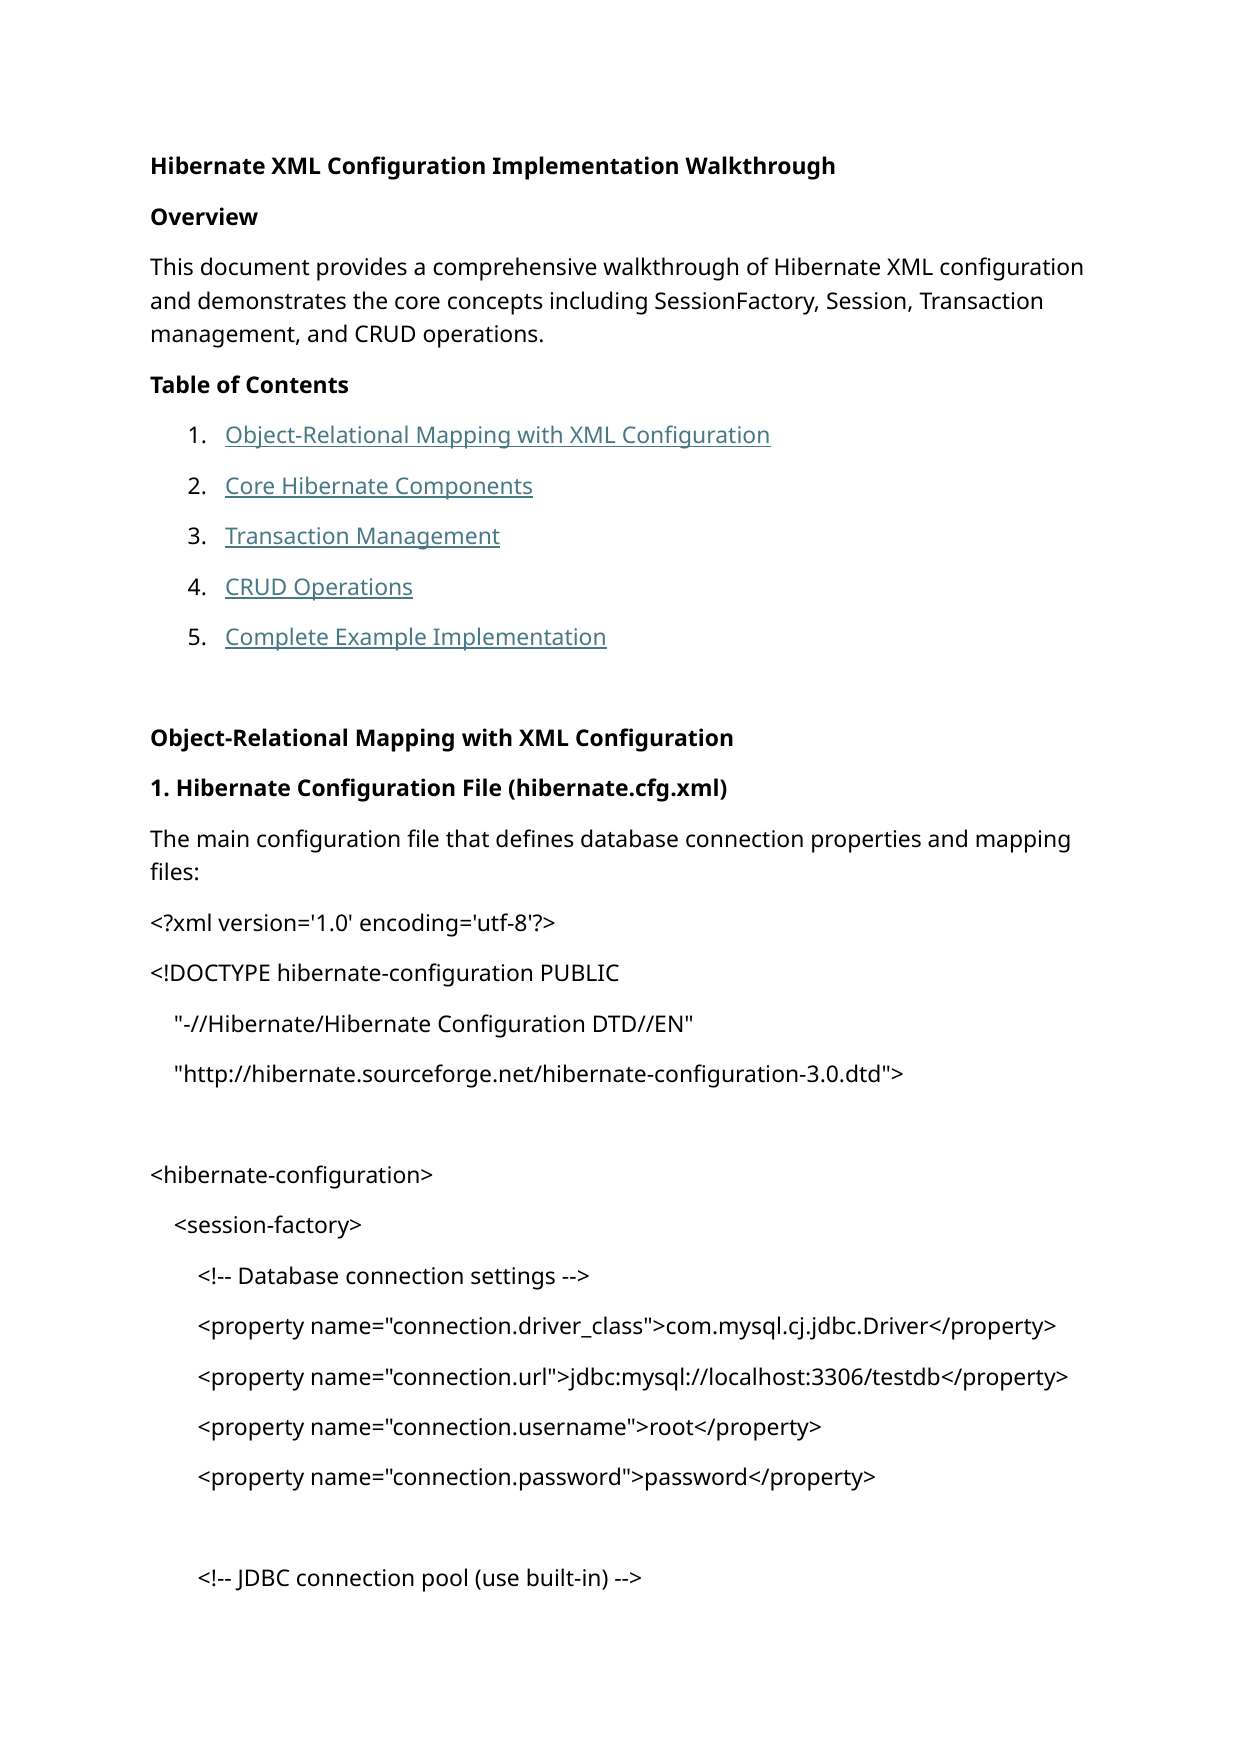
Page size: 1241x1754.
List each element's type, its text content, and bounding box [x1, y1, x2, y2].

text <property name="connection.password">password</property> [150, 1461, 1090, 1492]
text <!-- JDBC connection pool (use built-in) --> [150, 1562, 1090, 1593]
text <property name="connection.username">root</property> [150, 1411, 1090, 1442]
text "http://hibernate.sourceforge.net/hibernate-configuration-3.0.dtd"> [150, 1058, 1090, 1089]
text <?xml version='1.0' encoding='utf-8'?> [150, 907, 1090, 938]
text <hibernate-configuration> [150, 1159, 1090, 1190]
text <!DOCTYPE hibernate-configuration PUBLIC [150, 957, 1090, 988]
text The main configuration file that defines database connection properties and mapping files: [150, 822, 1090, 887]
text Hibernate XML Configuration Implementation Walkthrough [150, 150, 1090, 181]
text 1. Hibernate Configuration File (hibernate.cfg.xml) [150, 772, 1090, 803]
text Table of Contents [150, 369, 1090, 400]
list CRUD Operations [187, 570, 1090, 602]
list Transaction Management [187, 520, 1090, 551]
text This document provides a comprehensive walkthrough of Hibernate XML configuration and demonstrates the core concepts including SessionFactory, Session, Transaction management, and CRUD operations. [150, 251, 1090, 349]
text Overview [150, 200, 1090, 232]
text Object-Relational Mapping with XML Configuration [150, 722, 1090, 753]
list Core Hibernate Components [187, 469, 1090, 501]
text "-//Hibernate/Hibernate Configuration DTD//EN" [150, 1007, 1090, 1039]
text <!-- Database connection settings --> [150, 1259, 1090, 1291]
text <session-factory> [150, 1209, 1090, 1240]
text <property name="connection.driver_class">com.mysql.cj.jdbc.Driver</property> [150, 1310, 1090, 1341]
text <property name="connection.url">jdbc:mysql://localhost:3306/testdb</property> [150, 1360, 1090, 1392]
list Complete Example Implementation [187, 621, 1090, 652]
list Object-Relational Mapping with XML Configuration [187, 419, 1090, 450]
